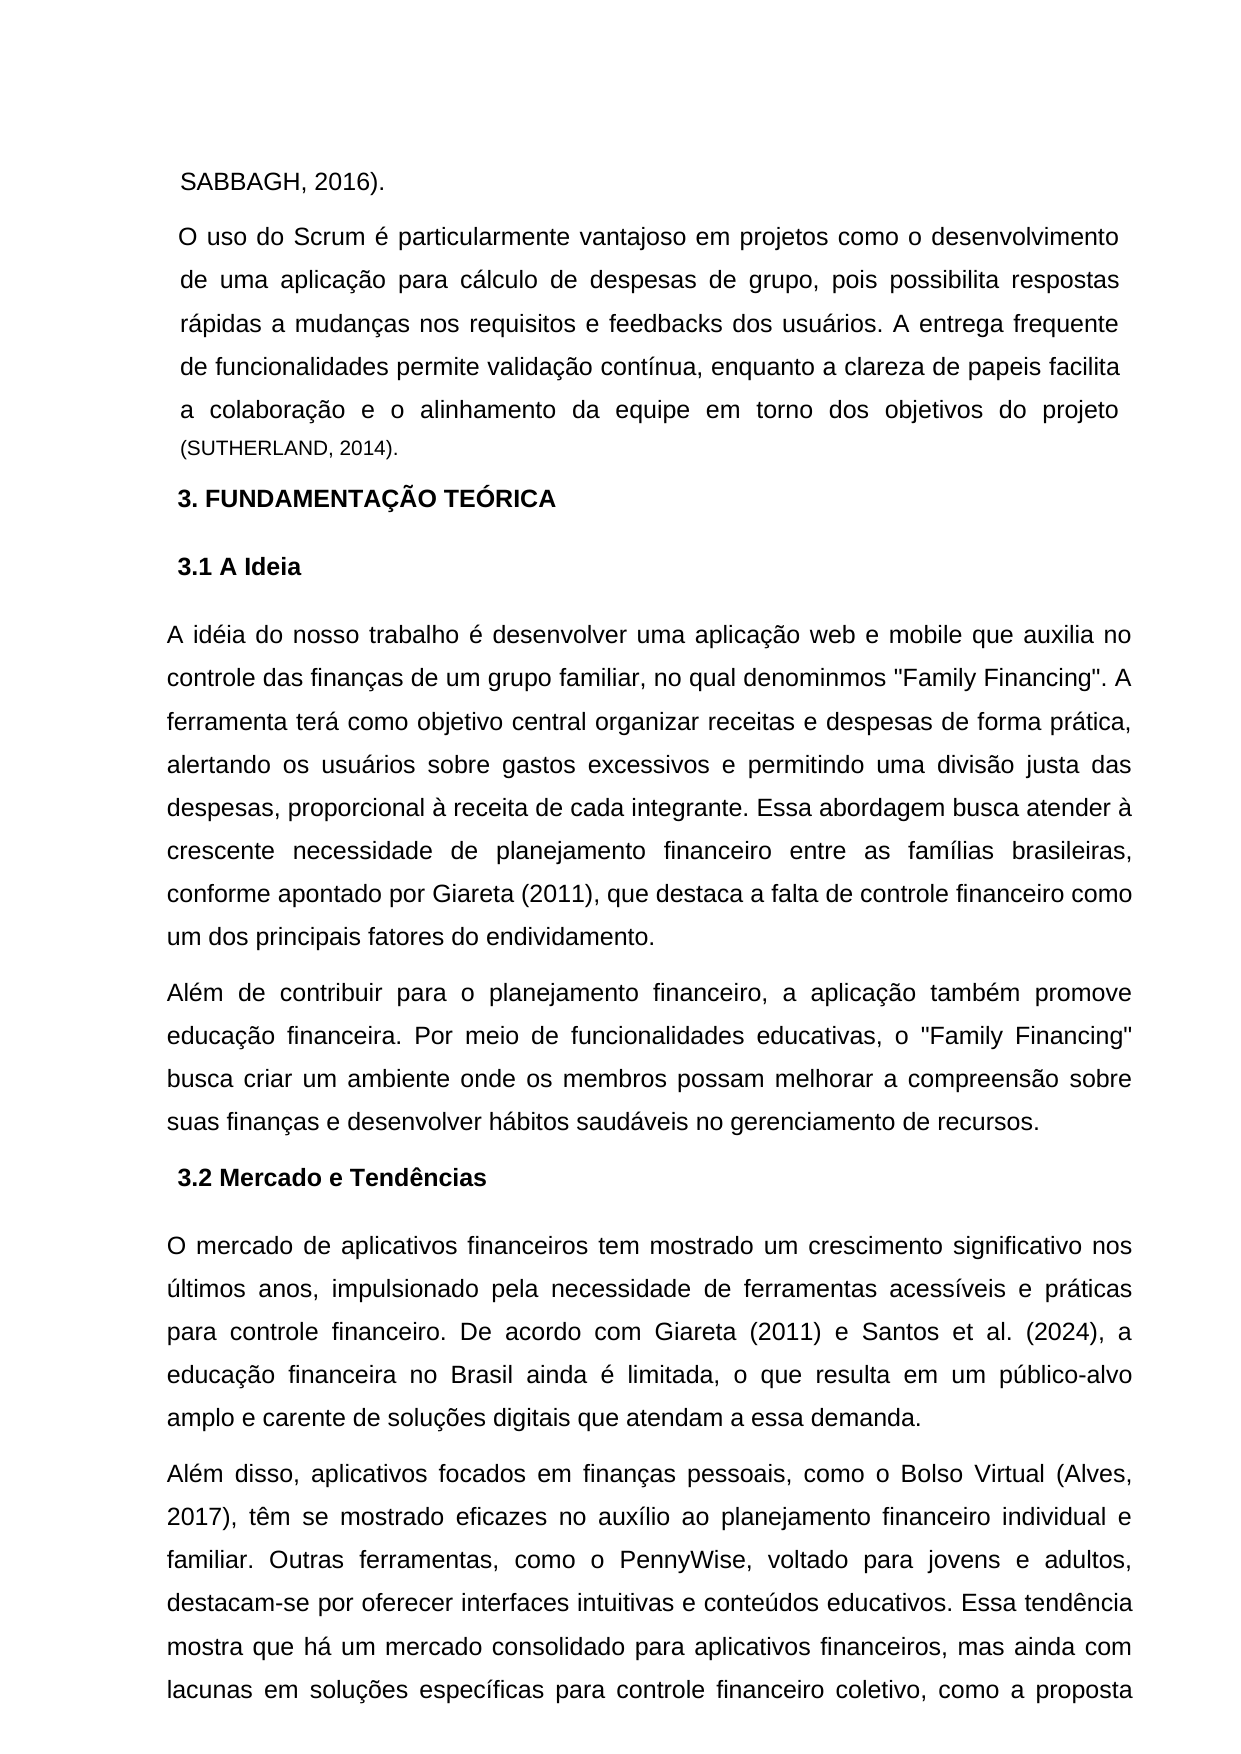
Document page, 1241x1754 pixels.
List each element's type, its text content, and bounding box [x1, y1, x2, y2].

subtitle FUNDAMENTAÇÃO TEÓRICA [177, 484, 1134, 513]
subtitle A Ideia [177, 552, 1134, 581]
subtitle Mercado e Tendências [177, 1163, 1134, 1191]
text O uso do Scrum é particularmente vantajoso em projetos como o desenvolvimento de uma aplicação para cálculo de despesas de grupo, pois possibilita respostas rápidas a mudanças nos requisitos e feedbacks dos usuários. A entrega frequente de funcionalidades permite validação contínua, enquanto a clareza de papeis facilita a colaboração e o alinhamento da equipe em torno dos objetivos do projeto (SUTHERLAND, 2014). [178, 222, 1121, 459]
text O mercado de aplicativos financeiros tem mostrado um crescimento significativo nos últimos anos, impulsionado pela necessidade de ferramentas acessíveis e práticas para controle financeiro. De acordo com Giareta (2011) e Santos et al. (2024), a educação financeira no Brasil ainda é limitada, o que resulta em um público-alvo amplo e carente de soluções digitais que atendam a essa demanda. [167, 1231, 1134, 1432]
text Além de contribuir para o planejamento financeiro, a aplicação também promove educação financeira. Por meio de funcionalidades educativas, o "Family Financing" busca criar um ambiente onde os membros possam melhorar a compreensão sobre suas finanças e desenvolver hábitos saudáveis no gerenciamento de recursos. [167, 978, 1134, 1136]
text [167, 1459, 1134, 1703]
text A idéia do nosso trabalho é desenvolver uma aplicação web e mobile que auxilia no controle das finanças de um grupo familiar, no qual denominmos "Family Financing". A ferramenta terá como objetivo central organizar receitas e despesas de forma prática, alertando os usuários sobre gastos excessivos e permitindo uma divisão justa das despesas, proporcional à receita de cada integrante. Essa abordagem busca atender à crescente necessidade de planejamento financeiro entre as famílias brasileiras, conforme apontado por Giareta (2011), que destaca a falta de controle financeiro como um dos principais fatores do endividamento. [167, 620, 1134, 951]
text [178, 167, 1121, 195]
